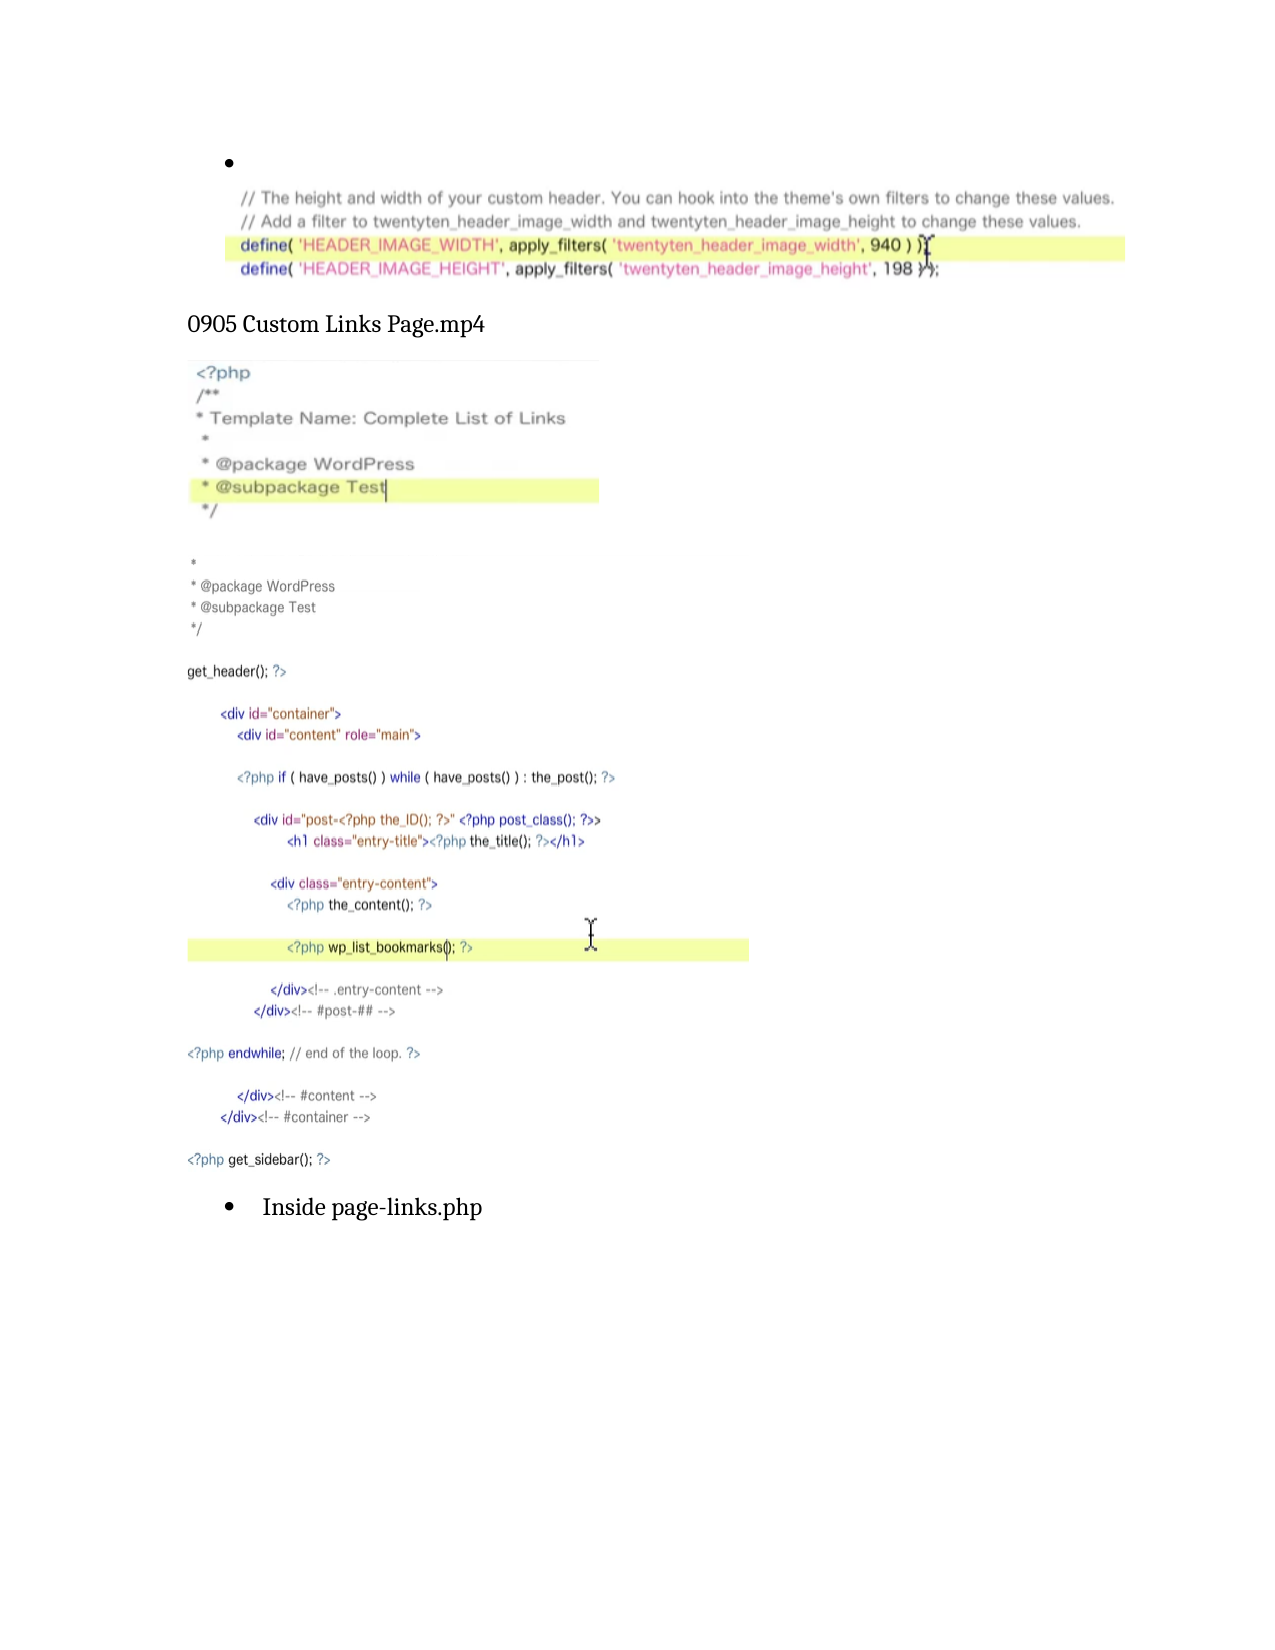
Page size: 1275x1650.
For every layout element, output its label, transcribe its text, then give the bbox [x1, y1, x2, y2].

picture [187, 360, 600, 535]
picture [225, 178, 1125, 290]
list Inside page-links.php [225, 1192, 1087, 1221]
picture [187, 555, 749, 1172]
text 0905 Custom Links Page.mp4 [187, 310, 1087, 339]
